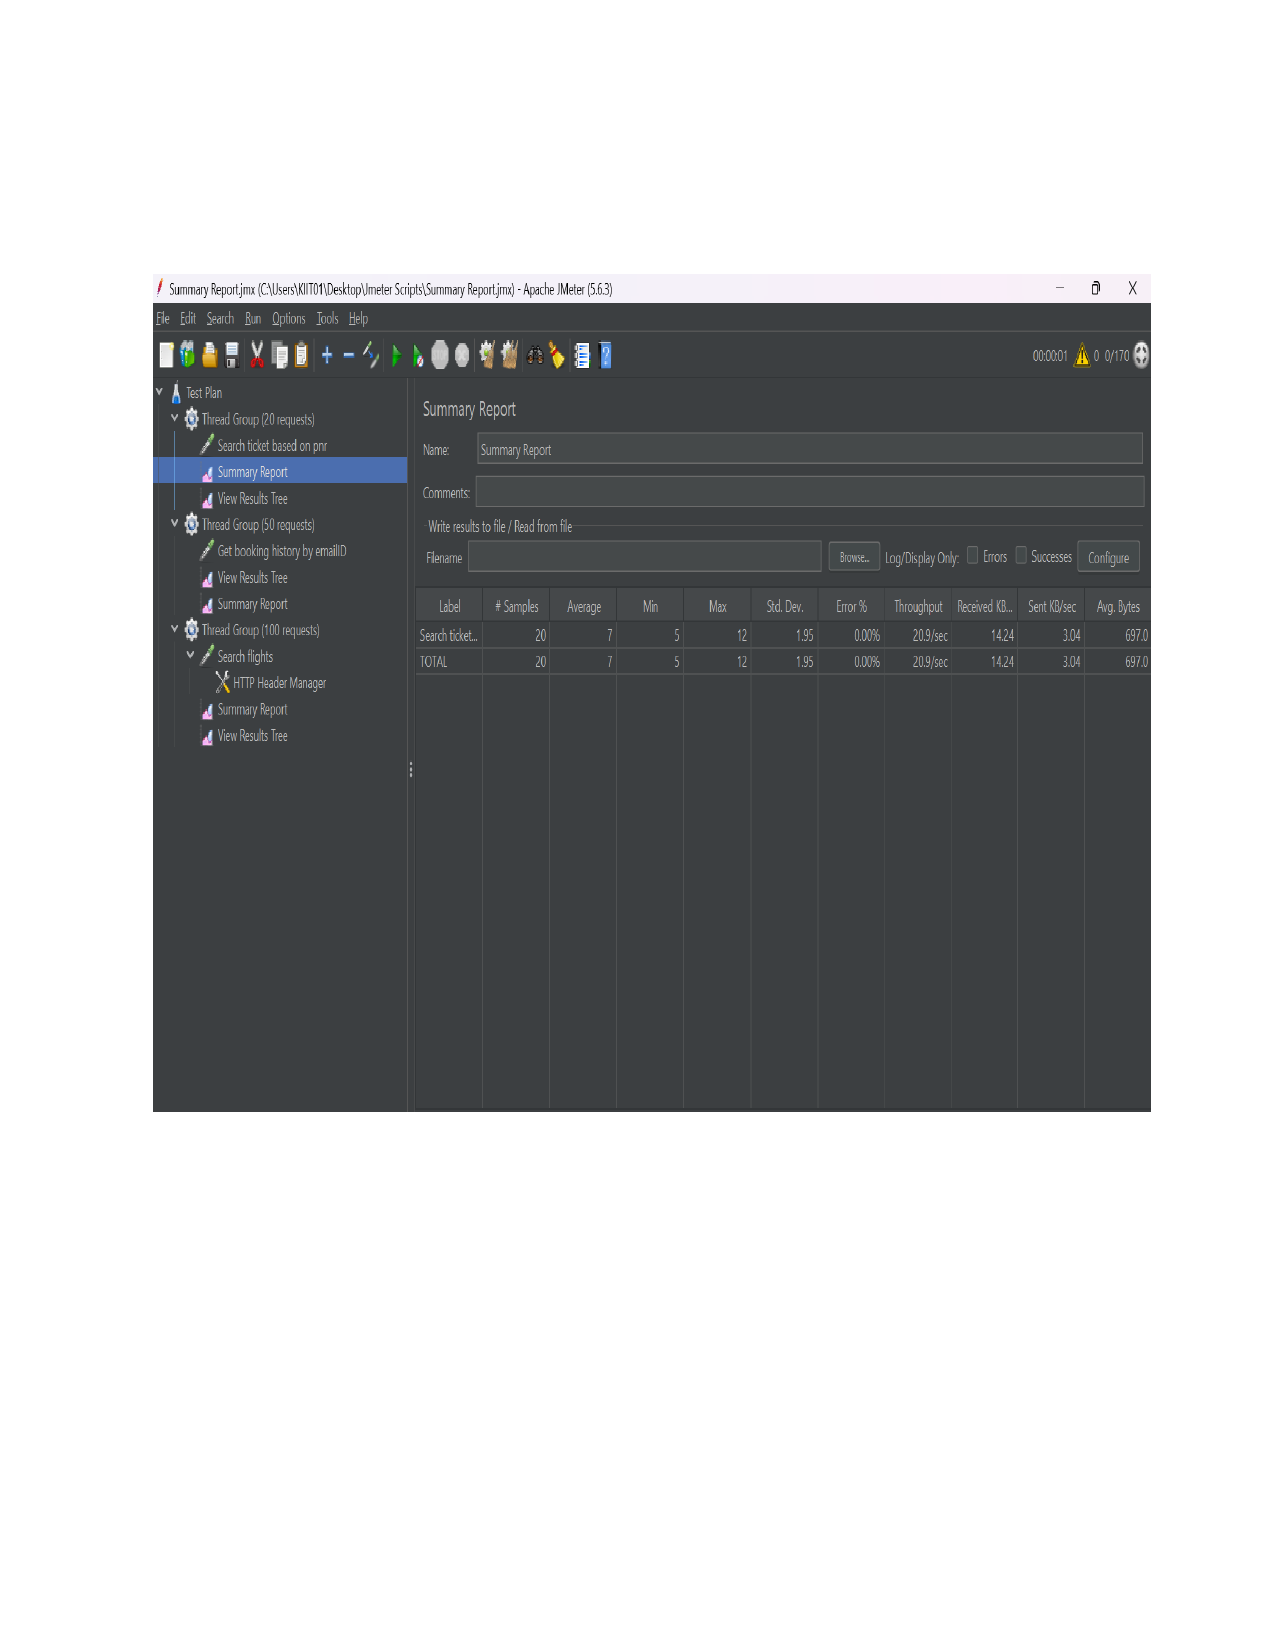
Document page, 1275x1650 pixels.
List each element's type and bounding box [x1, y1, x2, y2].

picture [153, 274, 1151, 1112]
